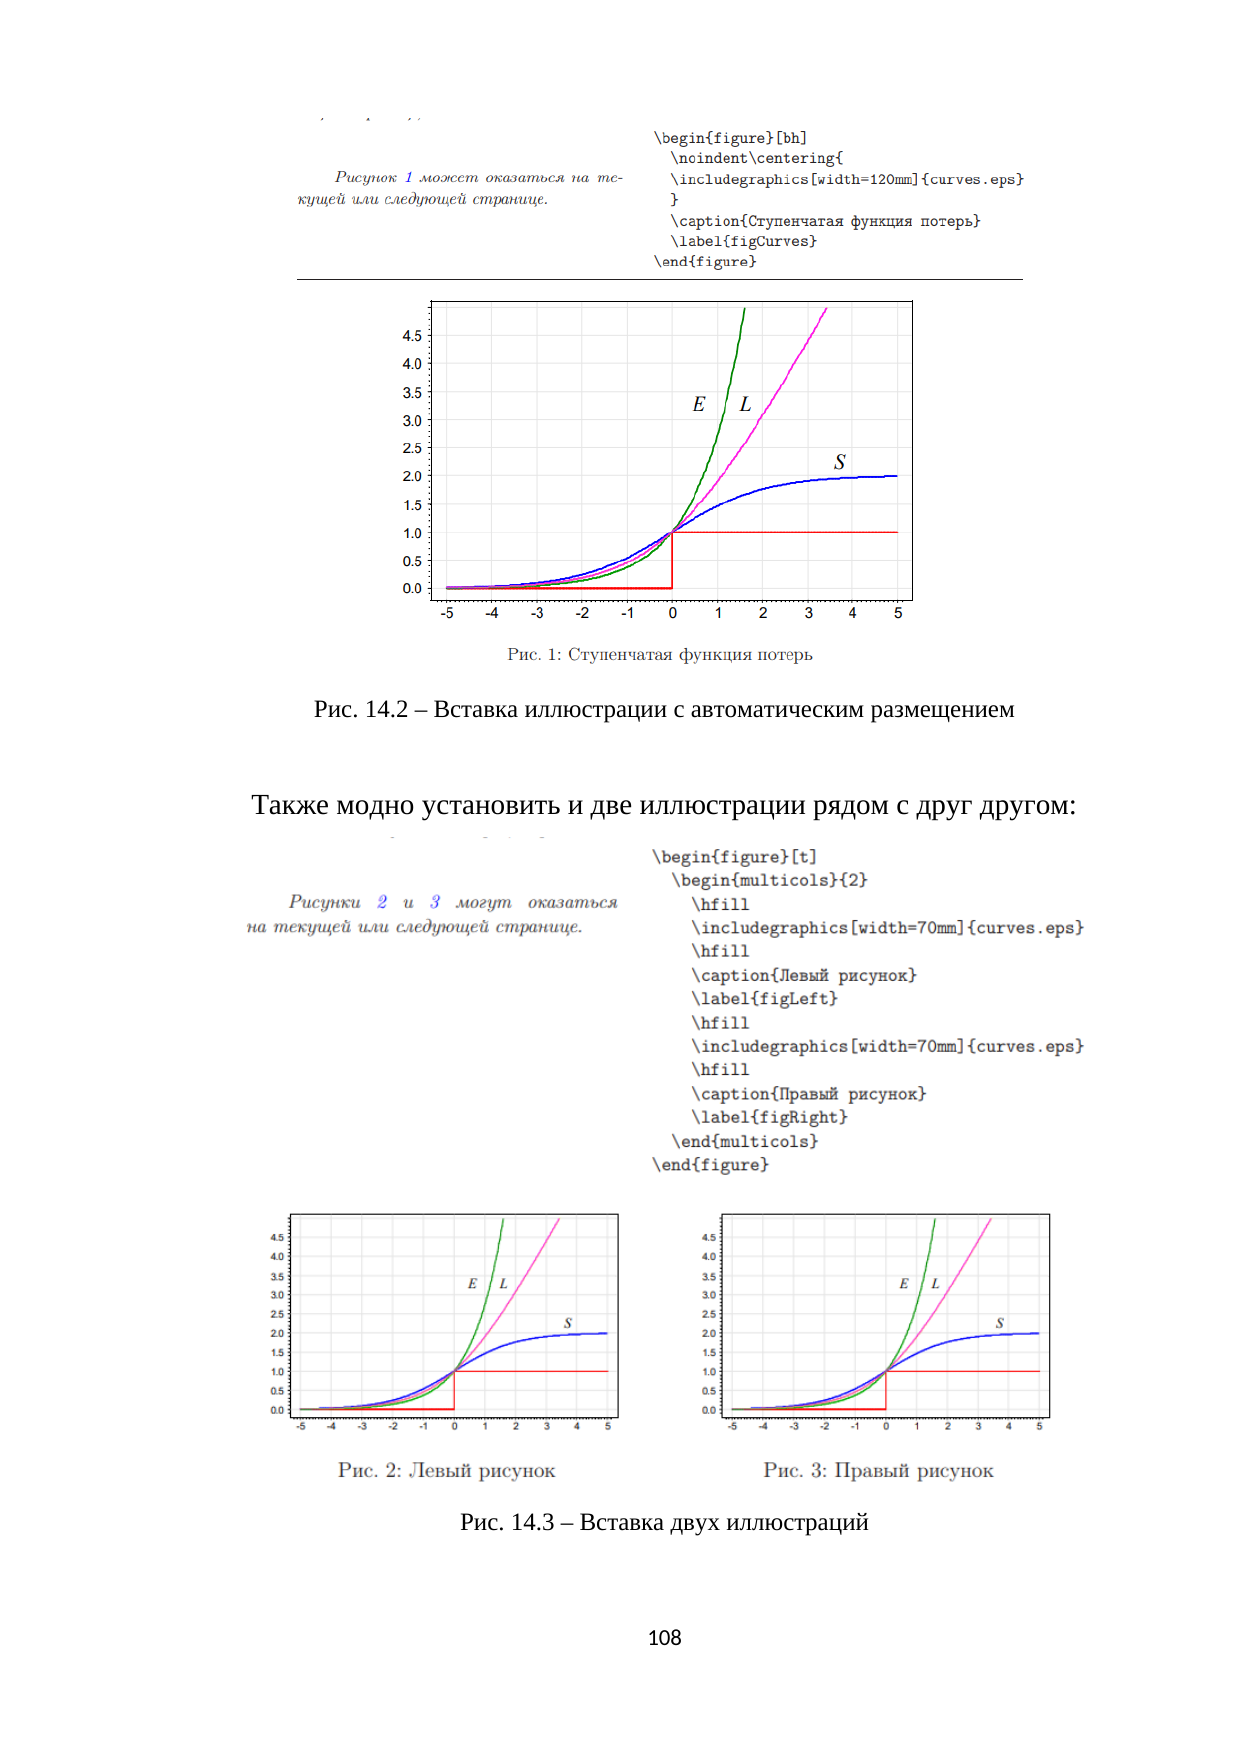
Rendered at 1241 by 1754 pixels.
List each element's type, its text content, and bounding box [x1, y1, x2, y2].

picture [293, 118, 1035, 680]
picture [235, 837, 1094, 1177]
text Рис. 14.3 – Вставка двух иллюстраций [177, 1507, 1152, 1536]
picture [229, 1190, 1100, 1494]
text Рис. 14.2 – Вставка иллюстрации с автоматическим размещением [177, 694, 1152, 722]
text Также модно установить и две иллюстрации рядом с друг другом: [177, 787, 1152, 821]
